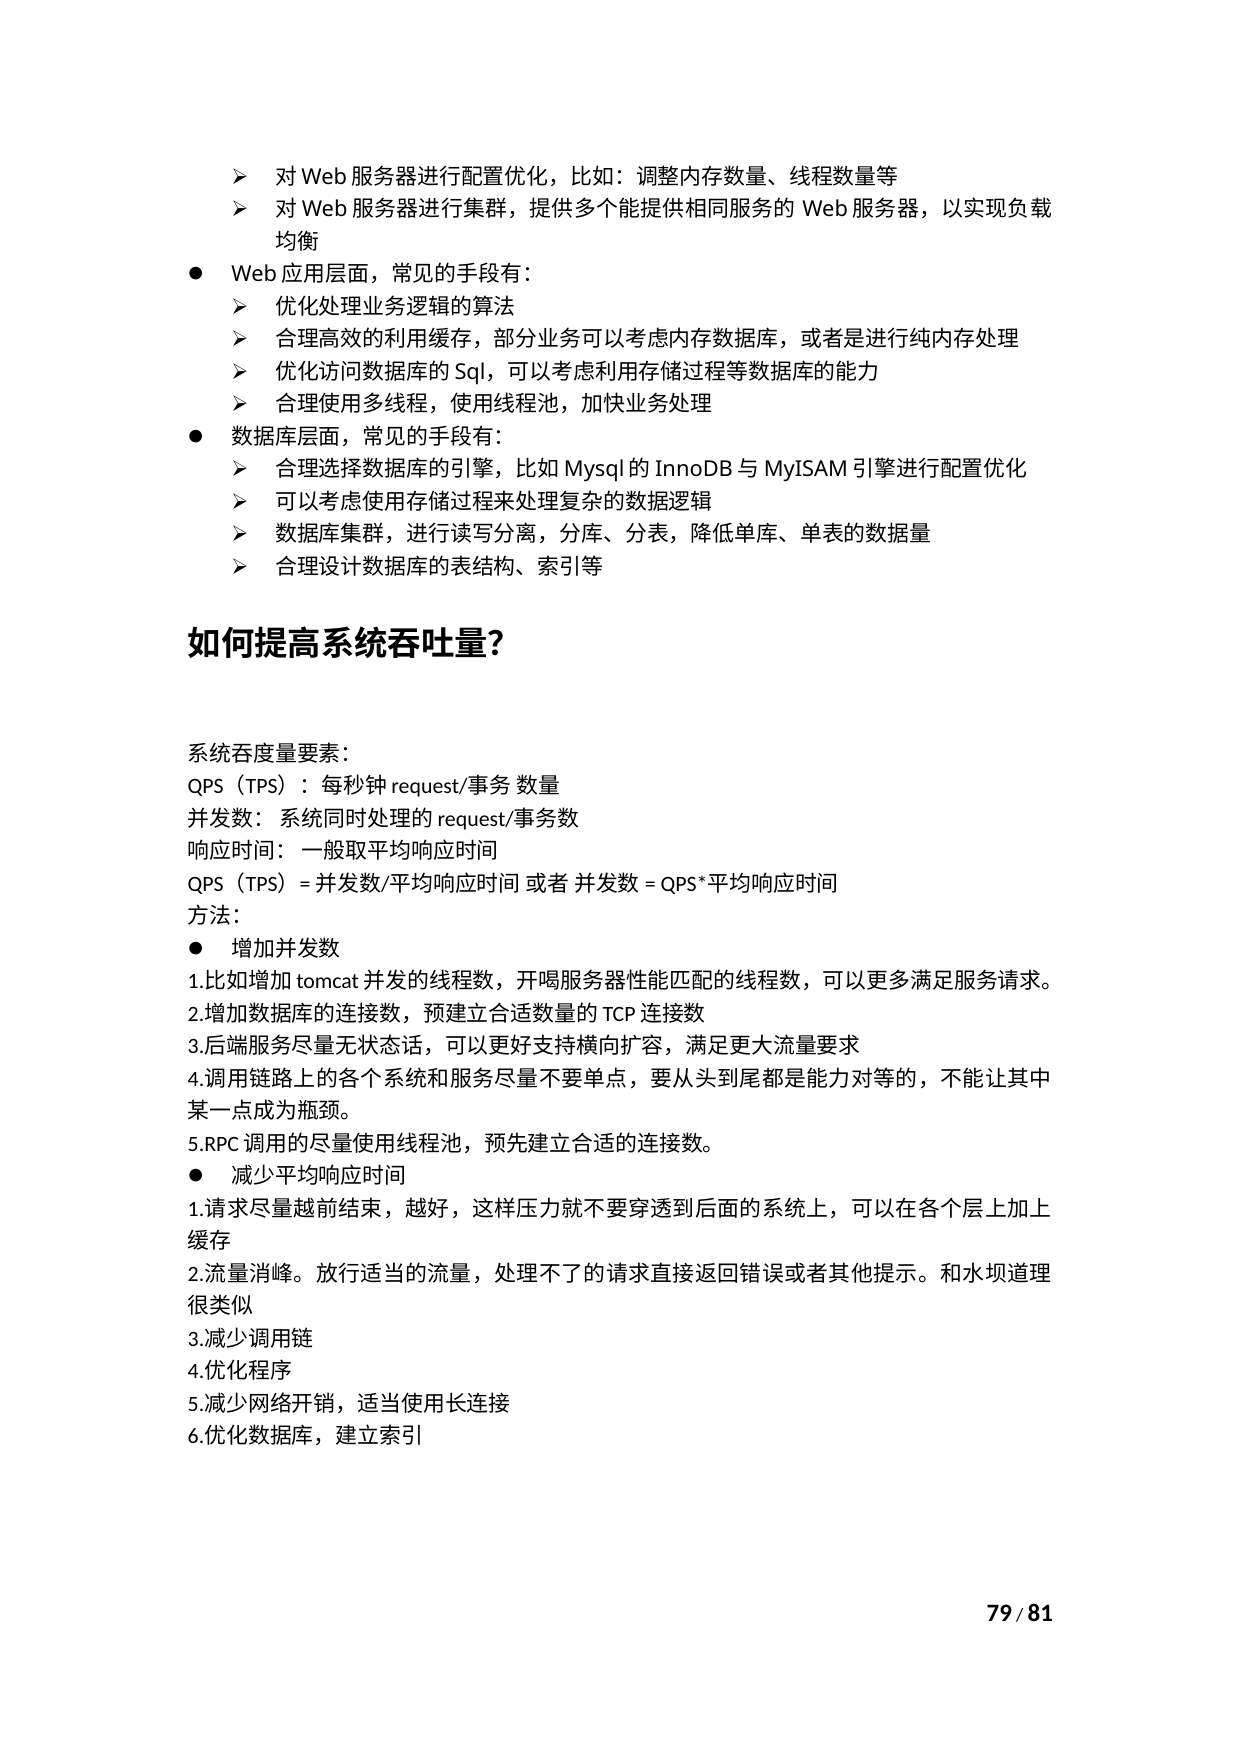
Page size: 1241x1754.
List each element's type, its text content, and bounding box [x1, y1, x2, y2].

list Web应用层面，常见的手段有： [187, 256, 1053, 288]
text 2.流量消峰。放行适当的流量，处理不了的请求直接返回错误或者其他提示。和水坝道理很类似 [187, 1255, 1053, 1320]
list 合理使用多线程，使用线程池，加快业务处理 [231, 386, 1053, 418]
text 6.优化数据库，建立索引 [187, 1418, 1053, 1450]
text 2.增加数据库的连接数，预建立合适数量的TCP连接数 [187, 995, 1053, 1028]
text QPS（TPS）：每秒钟request/事务 数量 [187, 768, 1053, 800]
text 3.减少调用链 [187, 1320, 1053, 1353]
text 3.后端服务尽量无状态话，可以更好支持横向扩容，满足更大流量要求 [187, 1028, 1053, 1060]
list 增加并发数 [187, 930, 1053, 963]
list 优化访问数据库的Sql，可以考虑利用存储过程等数据库的能力 [231, 353, 1053, 386]
list 合理高效的利用缓存，部分业务可以考虑内存数据库，或者是进行纯内存处理 [231, 321, 1053, 353]
list 数据库集群，进行读写分离，分库、分表，降低单库、单表的数据量 [231, 516, 1053, 548]
text QPS（TPS）= 并发数/平均响应时间 或者 并发数 = QPS*平均响应时间 [187, 865, 1053, 898]
list 合理设计数据库的表结构、索引等 [231, 548, 1053, 581]
text 4.优化程序 [187, 1353, 1053, 1385]
text 系统吞度量要素： [187, 735, 1053, 768]
text 1.请求尽量越前结束，越好，这样压力就不要穿透到后面的系统上，可以在各个层上加上缓存 [187, 1190, 1053, 1255]
list 数据库层面，常见的手段有： [187, 418, 1053, 451]
subtitle 如何提高系统吞吐量？ [187, 608, 1053, 673]
text 方法： [187, 898, 1053, 930]
list 减少平均响应时间 [187, 1158, 1053, 1190]
list 优化处理业务逻辑的算法 [231, 288, 1053, 321]
text 4.调用链路上的各个系统和服务尽量不要单点，要从头到尾都是能力对等的，不能让其中某一点成为瓶颈。 [187, 1060, 1053, 1125]
list 对Web服务器进行配置优化，比如：调整内存数量、线程数量等 [231, 158, 1053, 191]
text 5.RPC调用的尽量使用线程池，预先建立合适的连接数。 [187, 1125, 1053, 1158]
list 对Web服务器进行集群，提供多个能提供相同服务的Web服务器，以实现负载均衡 [231, 191, 1053, 256]
text 响应时间： 一般取平均响应时间 [187, 833, 1053, 865]
text 5.减少网络开销，适当使用长连接 [187, 1385, 1053, 1418]
list 合理选择数据库的引擎，比如Mysql的InnoDB与MyISAM引擎进行配置优化 [231, 451, 1053, 483]
text 并发数： 系统同时处理的request/事务数 [187, 800, 1053, 833]
list 可以考虑使用存储过程来处理复杂的数据逻辑 [231, 483, 1053, 516]
text 1.比如增加tomcat并发的线程数，开喝服务器性能匹配的线程数，可以更多满足服务请求。 [187, 963, 1053, 995]
